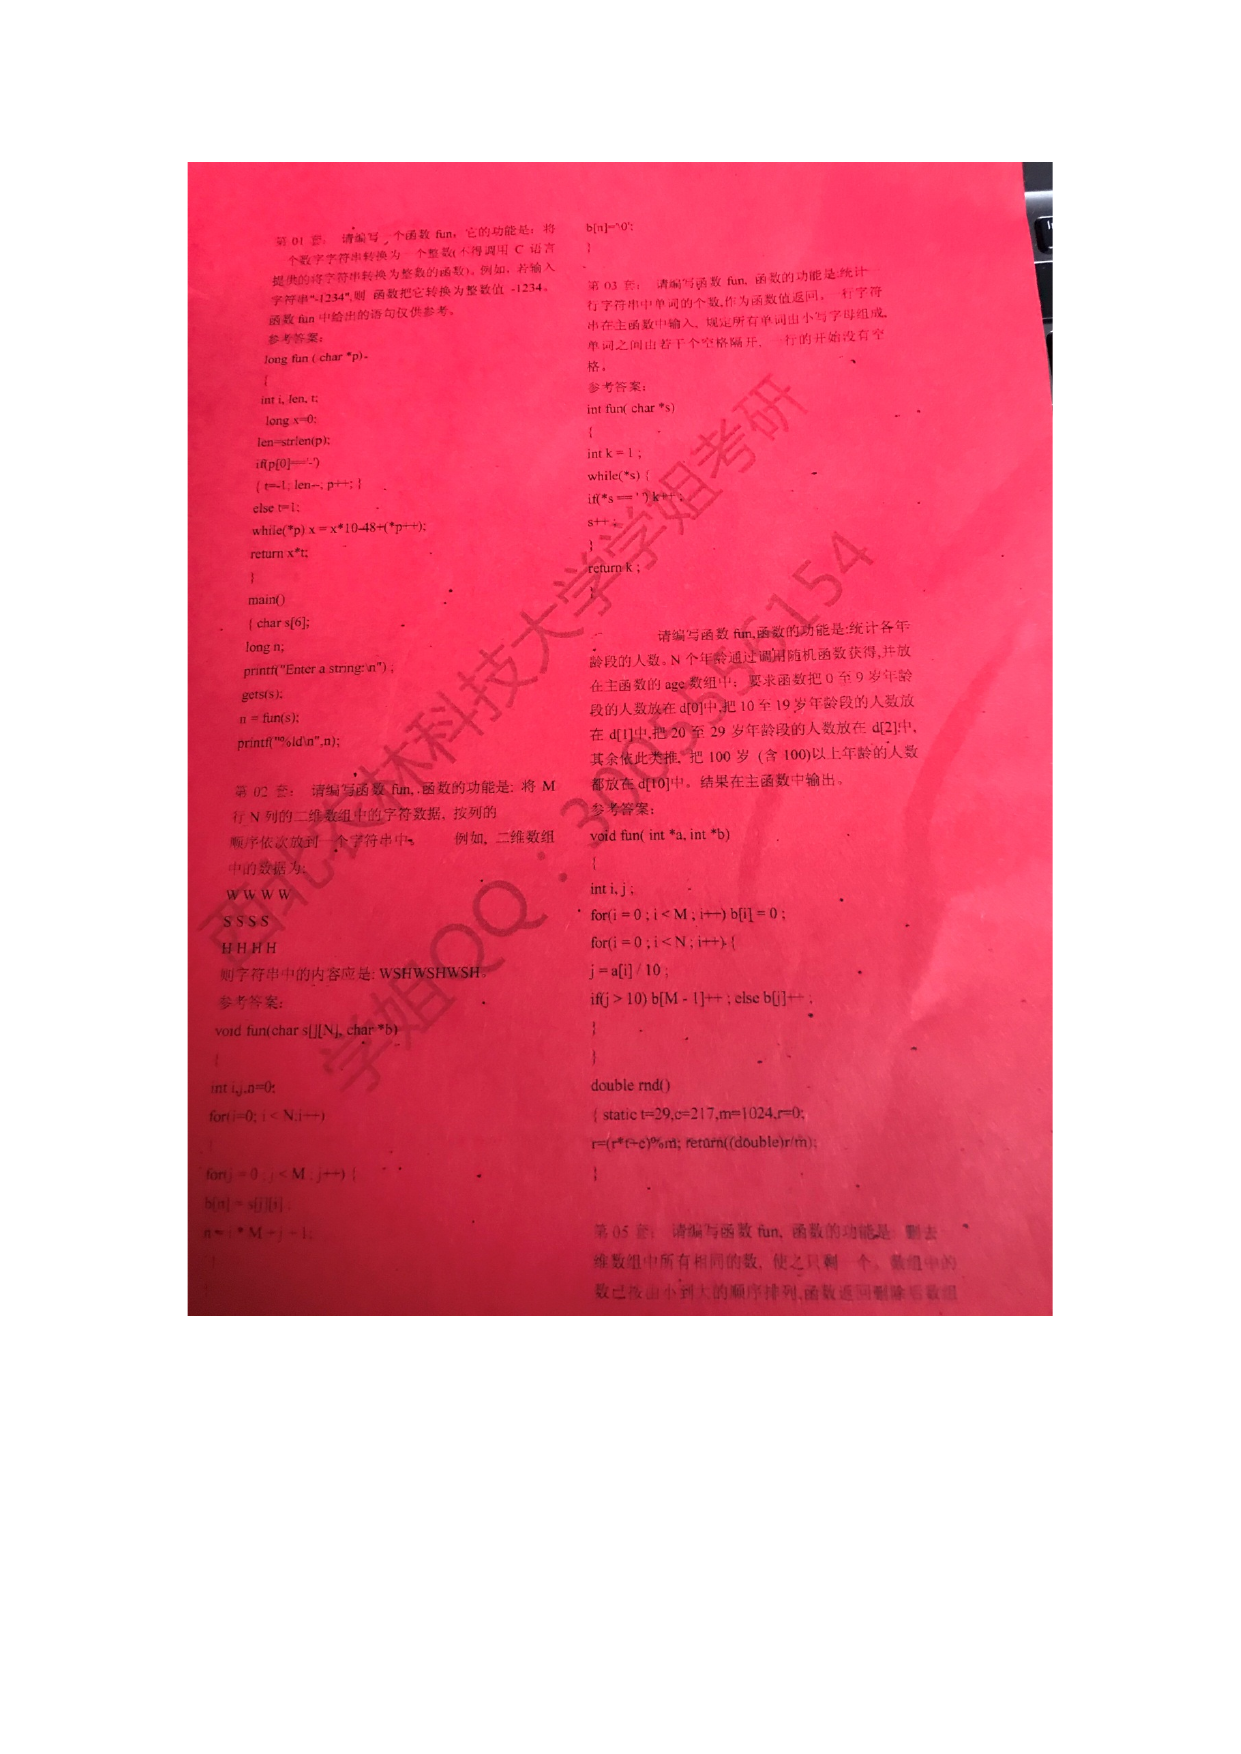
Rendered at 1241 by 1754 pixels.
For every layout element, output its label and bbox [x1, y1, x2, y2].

picture [187, 162, 1053, 1316]
